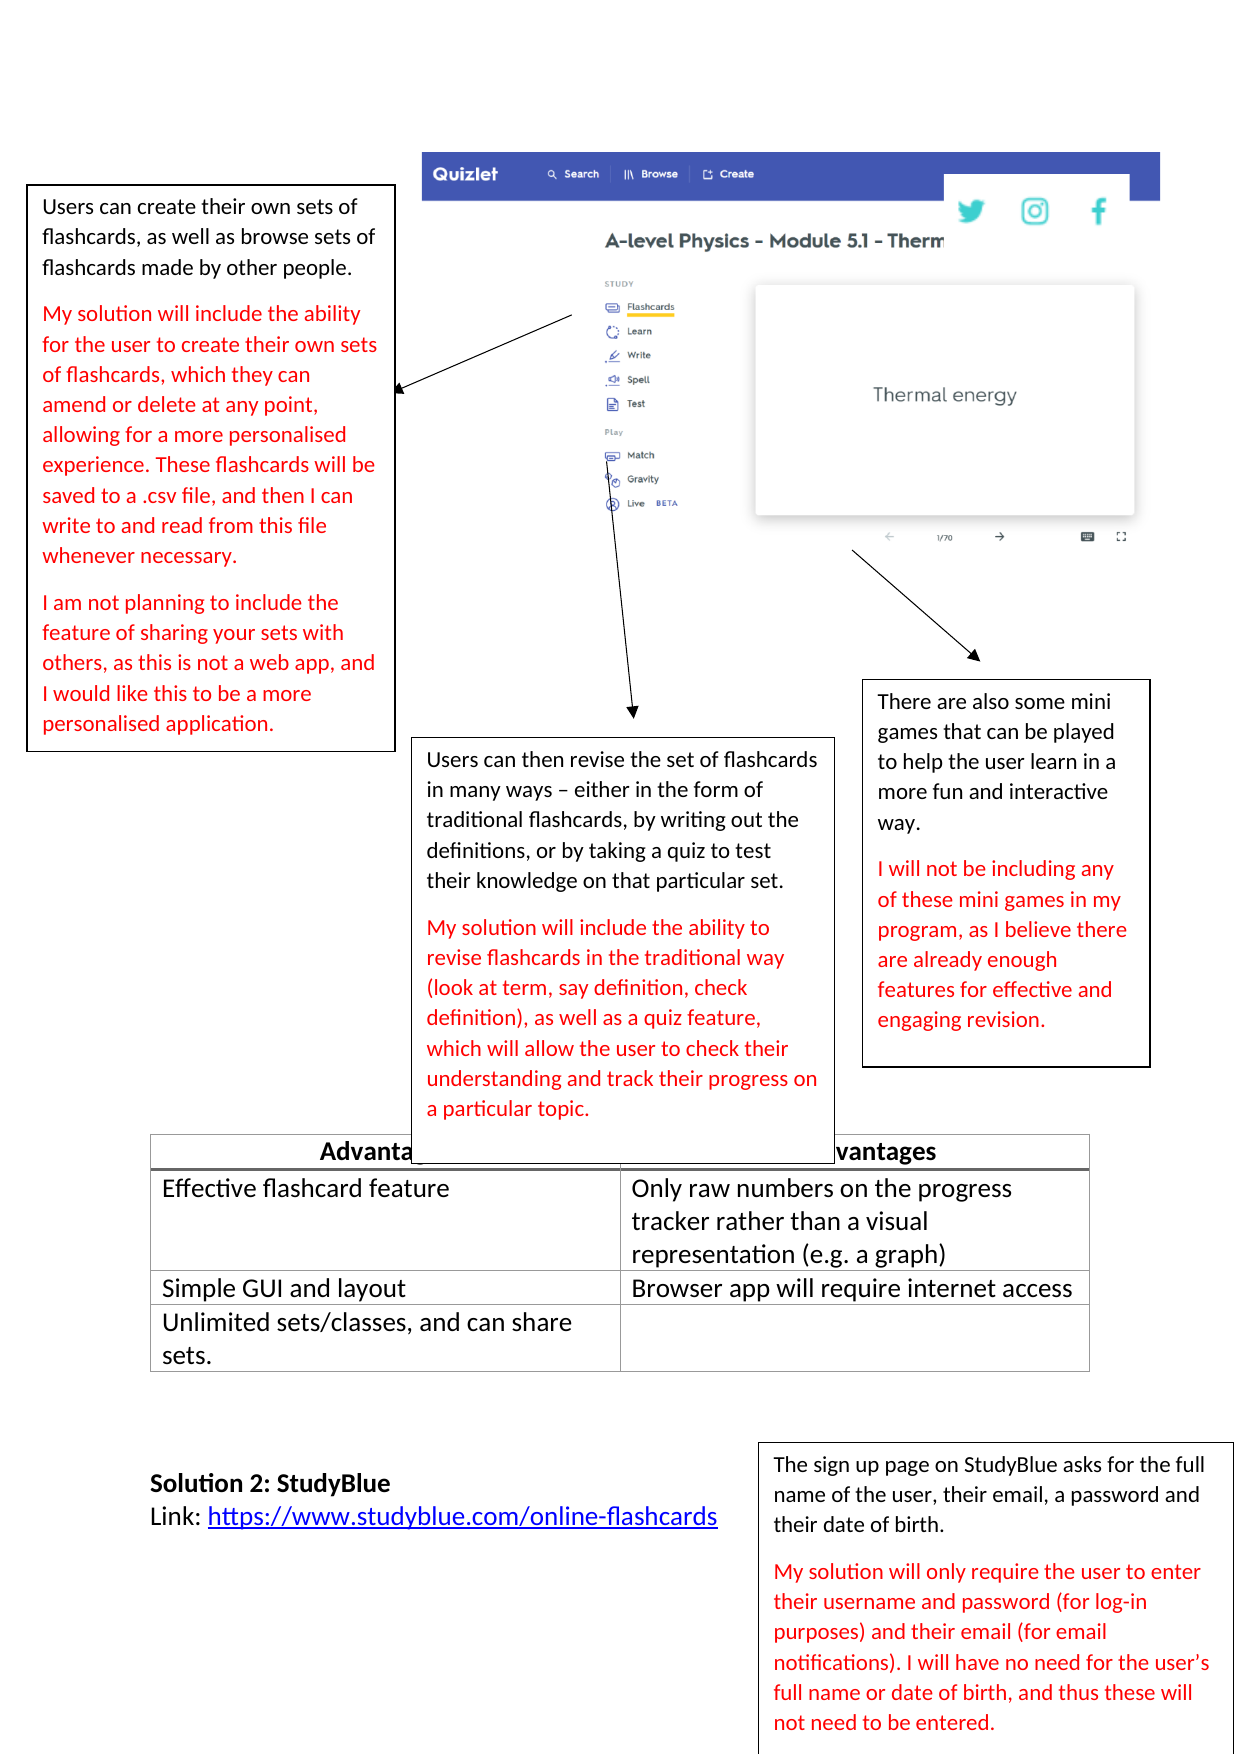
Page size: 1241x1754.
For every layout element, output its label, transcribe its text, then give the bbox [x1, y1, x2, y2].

table_cell Unlimited sets/classes, and can share sets. [151, 1305, 620, 1371]
table_cell Effective flashcard feature [151, 1171, 620, 1270]
text Solution 2: StudyBlue [150, 1466, 758, 1499]
table_header Disadvantages [621, 1135, 1089, 1168]
table_cell Only raw numbers on the progress tracker rather than a visual representation (e.g. a graph) [621, 1171, 1089, 1270]
table_cell Browser app will require internet access [621, 1271, 1089, 1304]
table_header Advantages [151, 1135, 620, 1168]
picture [421, 152, 1160, 561]
text Link: https://www.studyblue.com/online-flashcards [150, 1499, 758, 1532]
table_cell [621, 1305, 1089, 1371]
table_cell Simple GUI and layout [151, 1271, 620, 1304]
